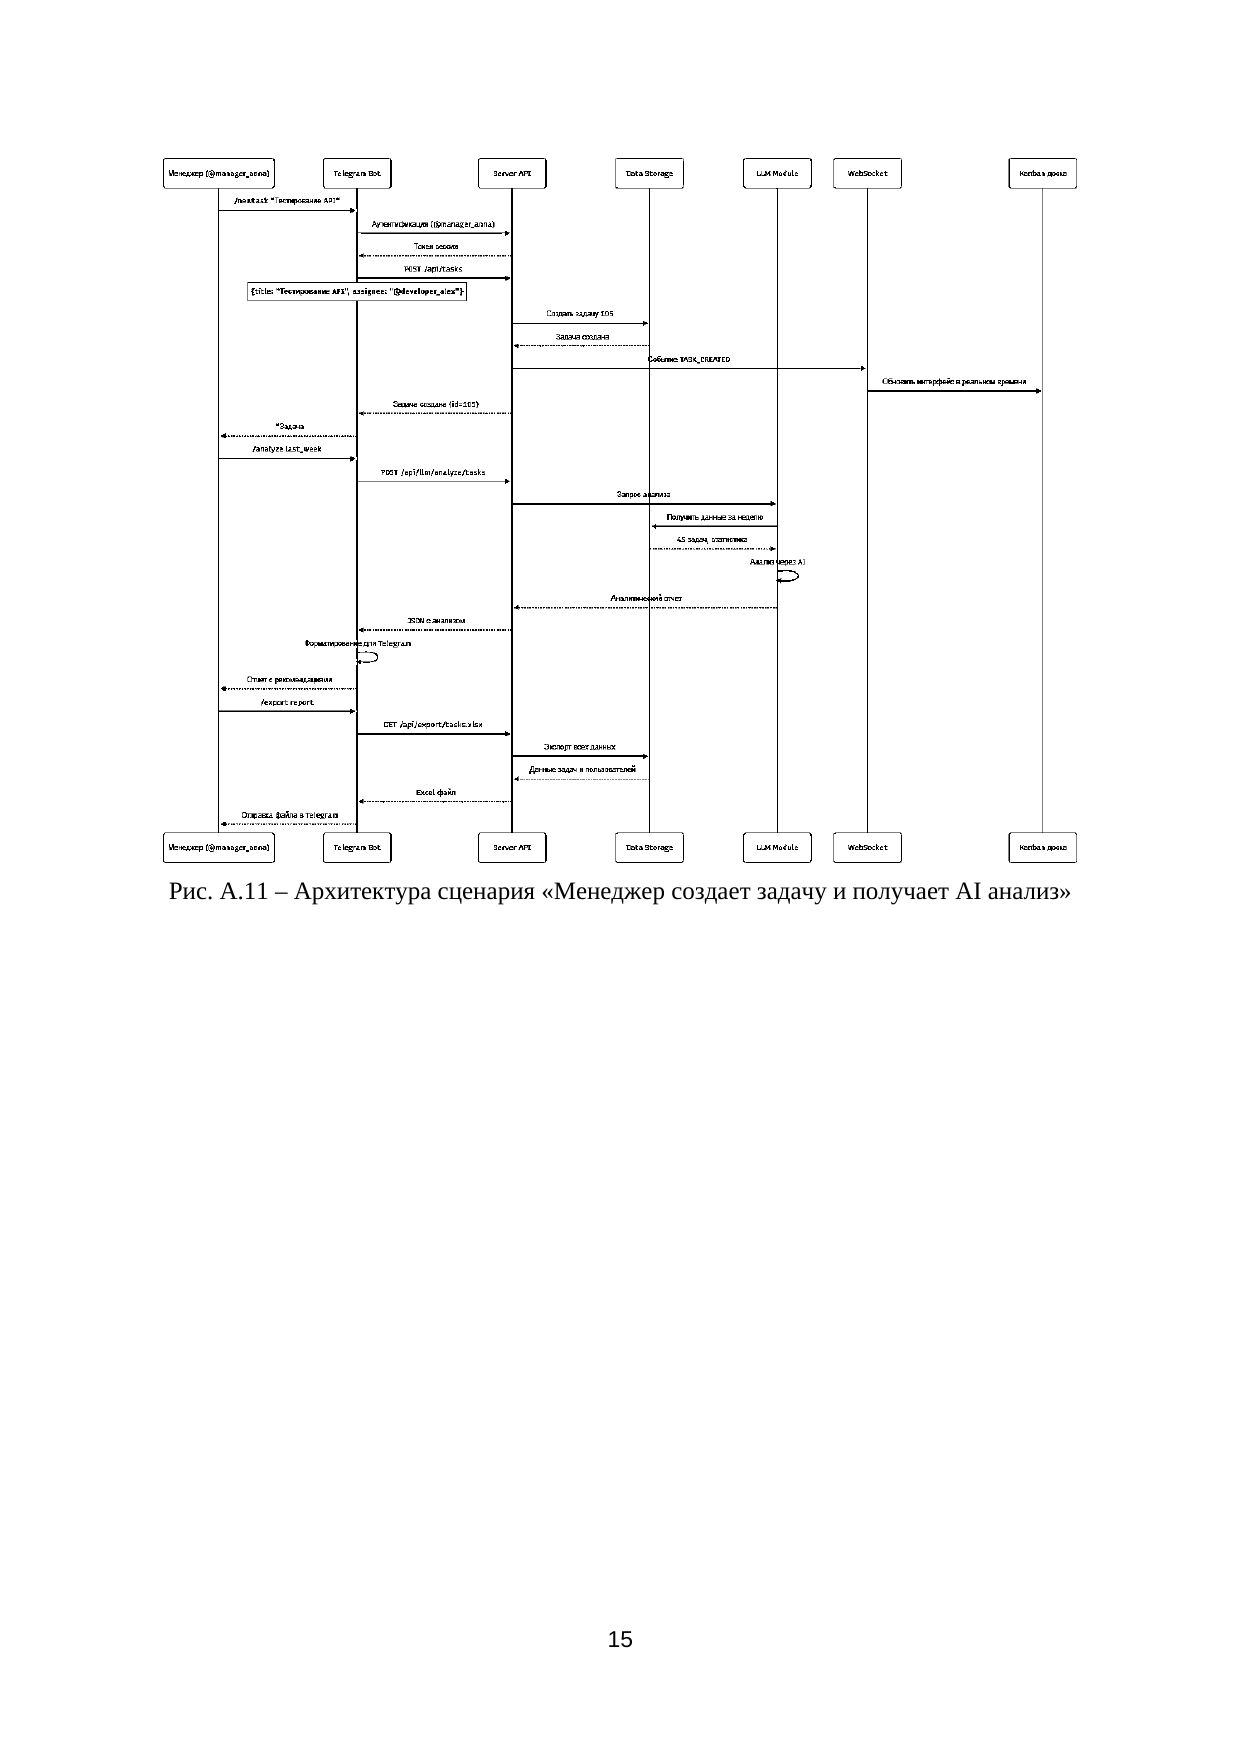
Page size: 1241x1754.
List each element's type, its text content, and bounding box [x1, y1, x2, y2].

text Рис. А.11 – Архитектура сценария «Менеджер создает задачу и получает AI анализ» [150, 876, 1090, 904]
